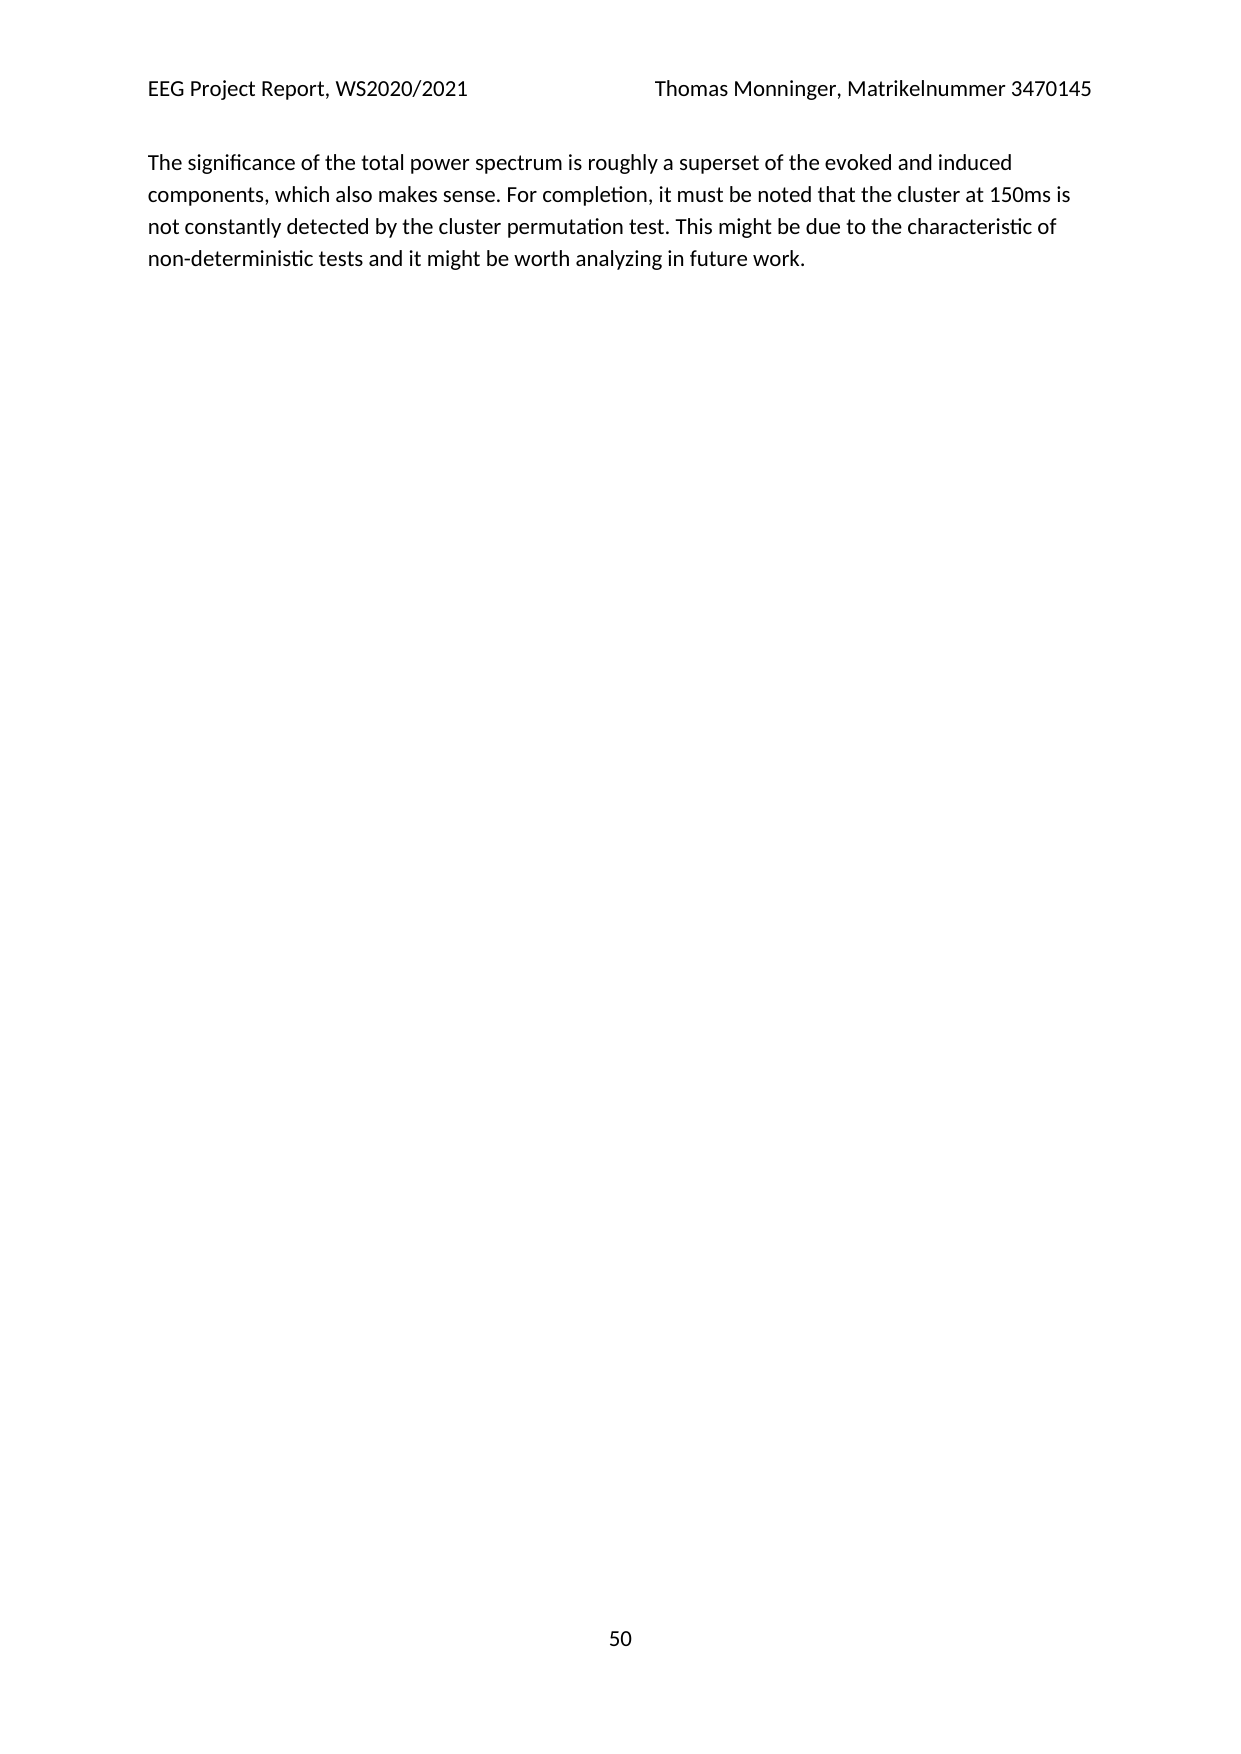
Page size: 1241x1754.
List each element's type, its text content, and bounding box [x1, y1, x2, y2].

text The significance of the total power spectrum is roughly a superset of the evoked and induced components, which also makes sense. For completion, it must be noted that the cluster at 150ms is not constantly detected by the cluster permutation test. This might be due to the characteristic of non-deterministic tests and it might be worth analyzing in future work. [148, 148, 1093, 272]
